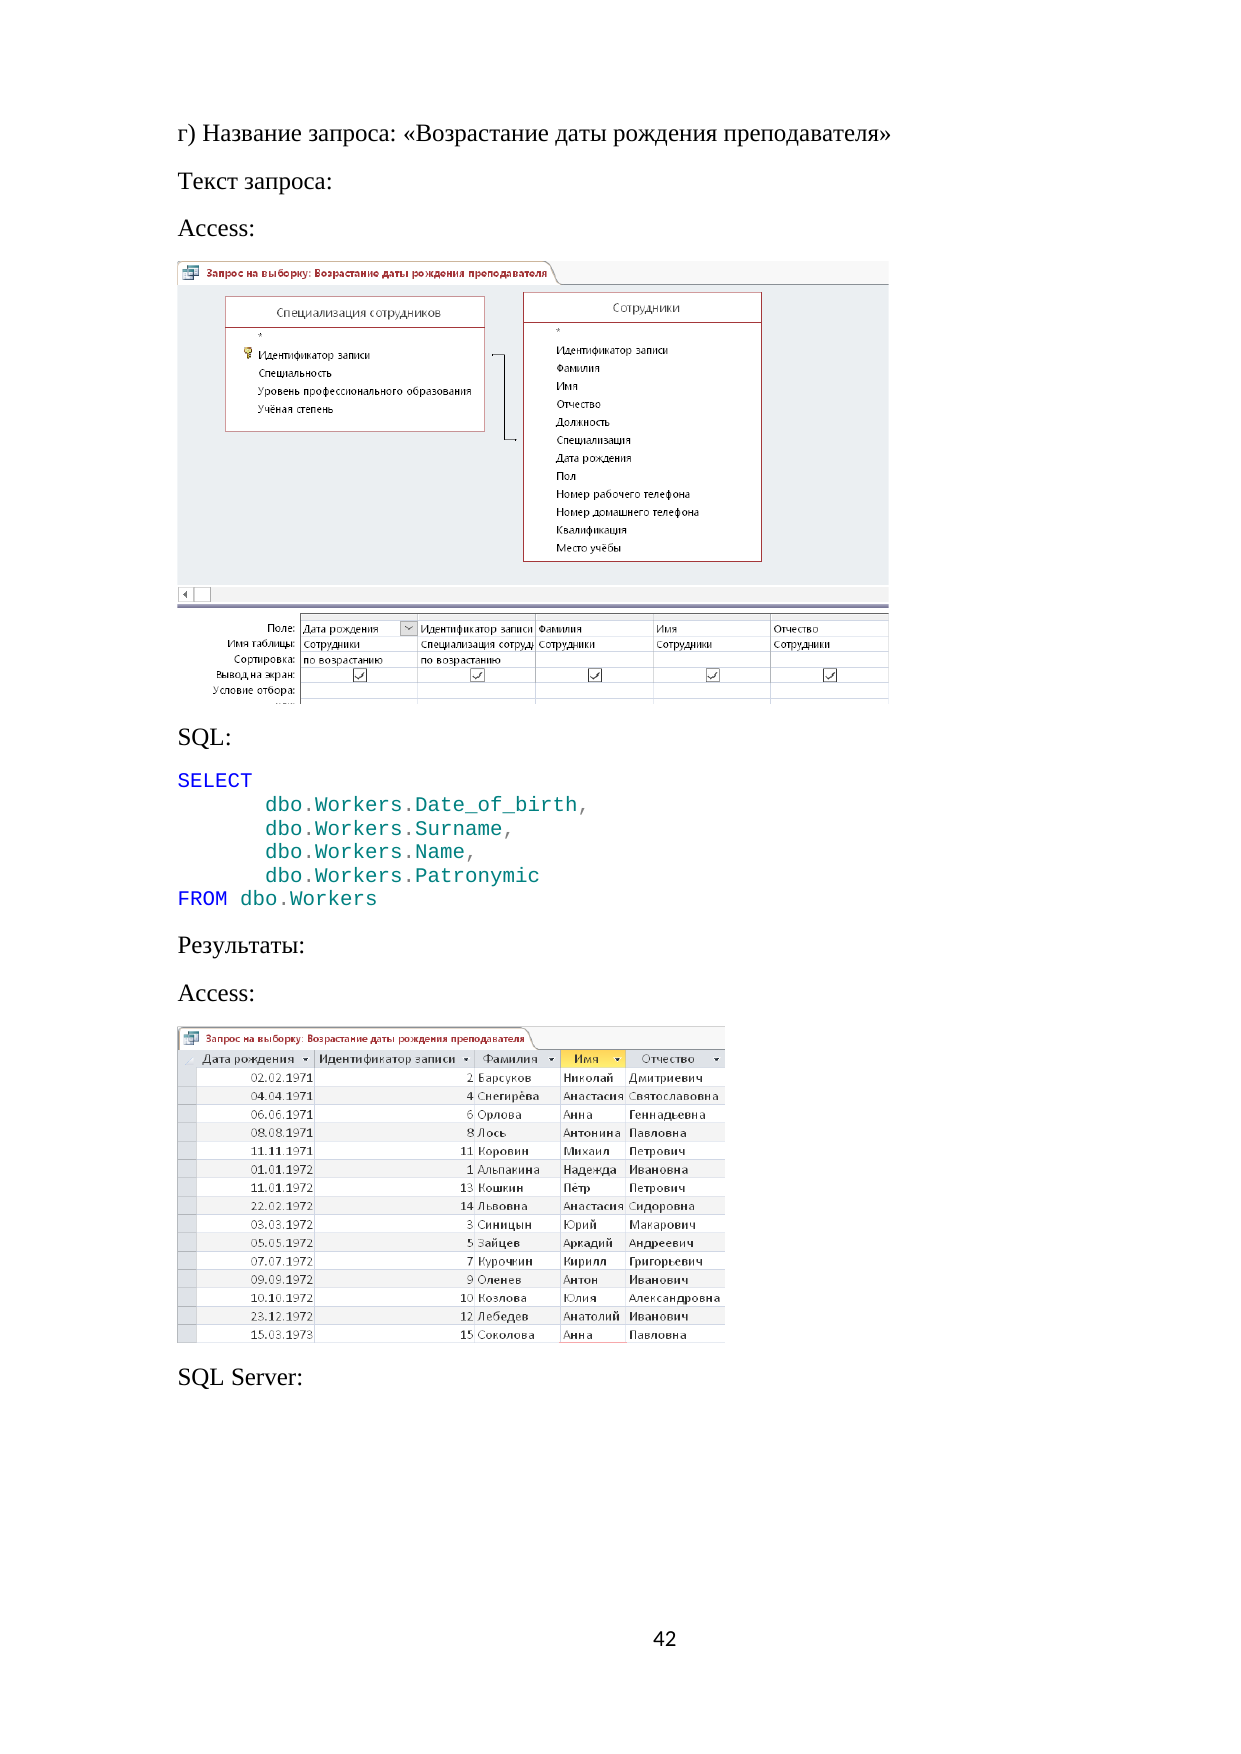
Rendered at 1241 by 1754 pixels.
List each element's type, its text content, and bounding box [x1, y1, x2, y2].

text Access: [177, 978, 1152, 1007]
text FROM dbo.Workers [177, 888, 1152, 912]
text dbo.Workers.Patronymic [177, 865, 1152, 888]
text Access: [177, 213, 1152, 242]
text г) Название запроса: «Возрастание даты рождения преподавателя» [177, 118, 1152, 147]
text SQL Server: [177, 1362, 1152, 1391]
text dbo.Workers.Surname, [177, 817, 1152, 841]
text Текст запроса: [177, 166, 1152, 194]
text SQL: [177, 722, 1152, 751]
text dbo.Workers.Name, [177, 841, 1152, 865]
text Результаты: [177, 931, 1152, 959]
text dbo.Workers.Date_of_birth, [177, 794, 1152, 817]
picture [177, 1026, 725, 1343]
picture [177, 261, 889, 704]
text SELECT [177, 770, 1152, 794]
